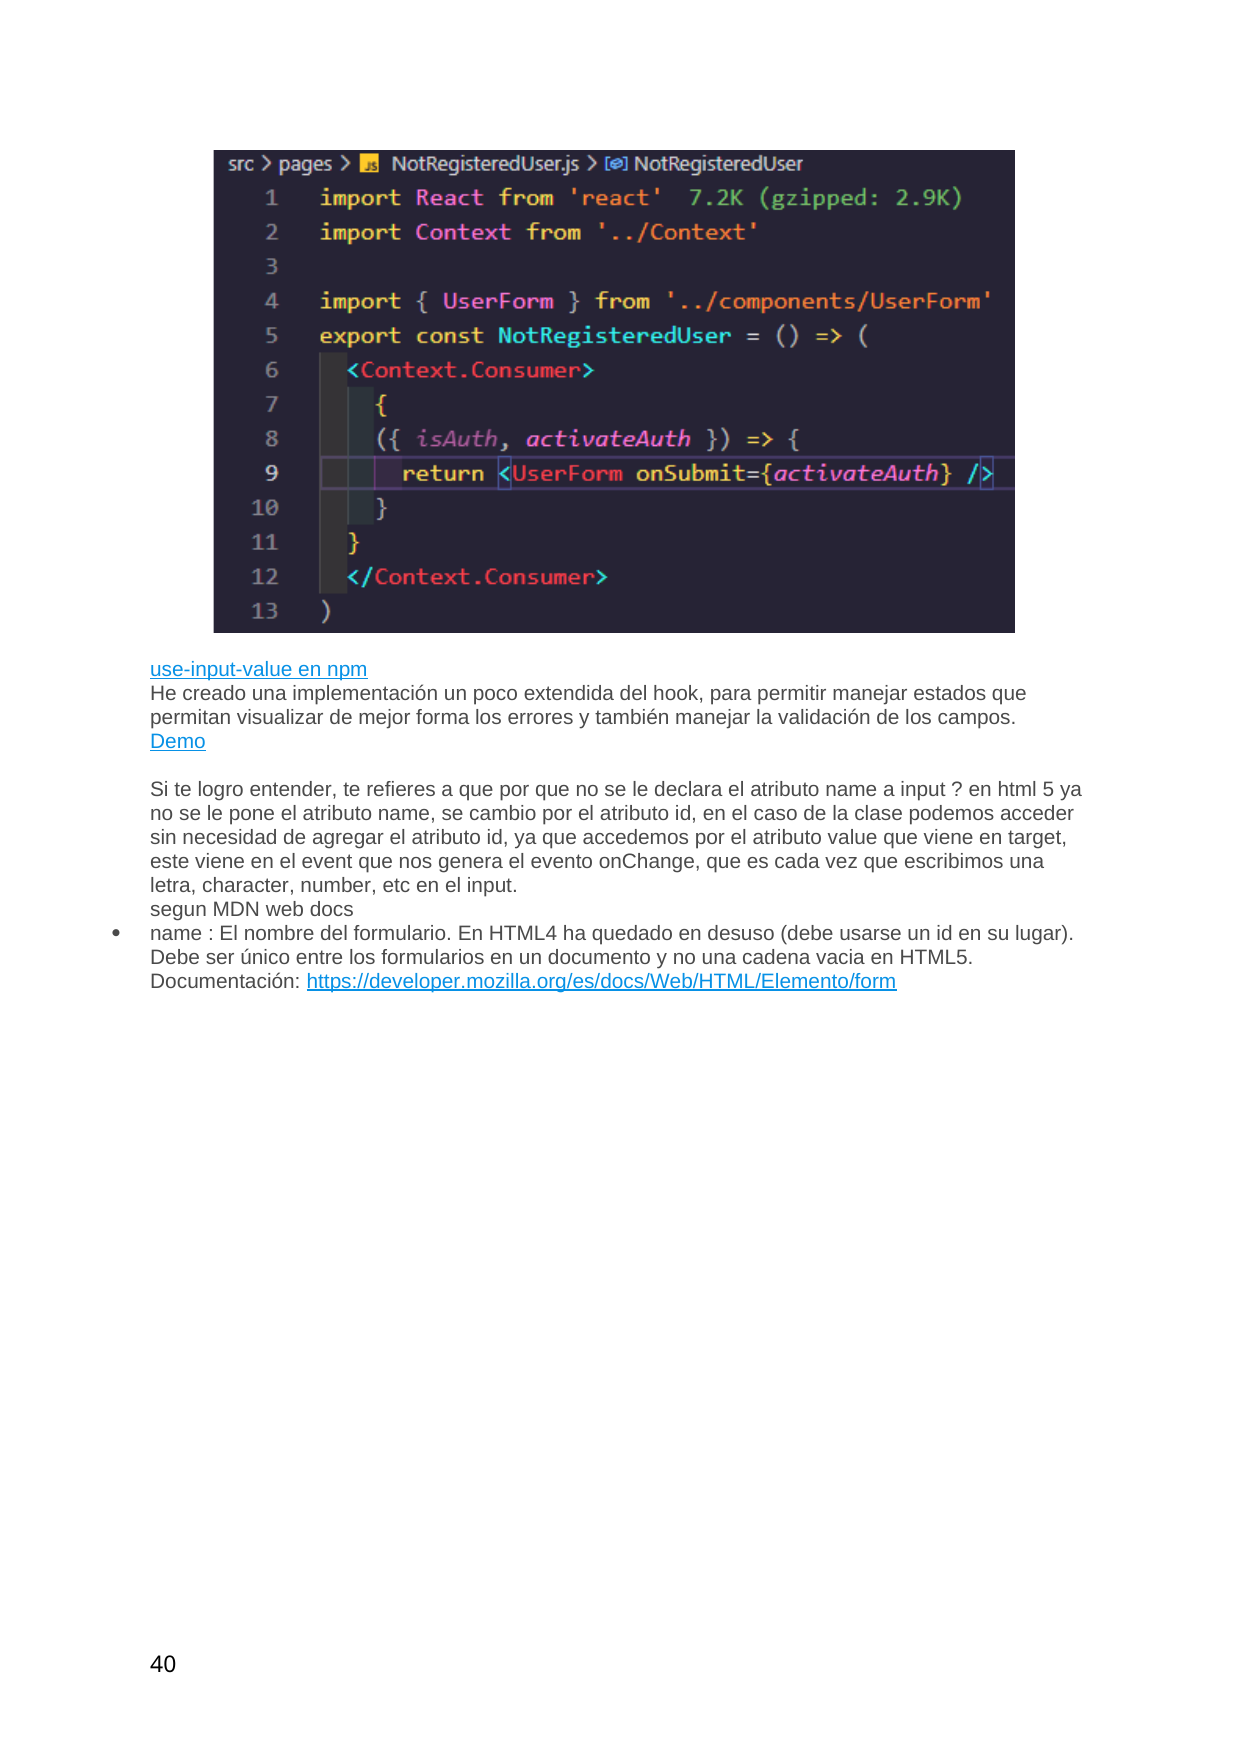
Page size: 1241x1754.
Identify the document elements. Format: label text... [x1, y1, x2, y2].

text Documentación: https://developer.mozilla.org/es/docs/Web/HTML/Elemento/form [150, 968, 1090, 992]
list name : El nombre del formulario. En HTML4 ha quedado en desuso (debe usarse un id en su lugar). Debe ser único entre los formularios en un documento y no una cadena vacia en HTML5. [112, 920, 1090, 968]
text segun MDN web docs [150, 896, 1090, 920]
text Demo [150, 729, 1090, 753]
picture [213, 150, 1015, 633]
text use-input-value en npm He creado una implementación un poco extendida del hook, para permitir manejar estados que permitan visualizar de mejor forma los errores y también manejar la validación de los campos. [150, 657, 1090, 729]
text Si te logro entender, te refieres a que por que no se le declara el atributo name a input ? en html 5 ya no se le pone el atributo name, se cambio por el atributo id, en el caso de la clase podemos acceder sin necesidad de agregar el atributo id, ya que accedemos por el atributo value que viene en target, este viene en el event que nos genera el evento onChange, que es cada vez que escribimos una letra, character, number, etc en el input. [150, 777, 1090, 896]
